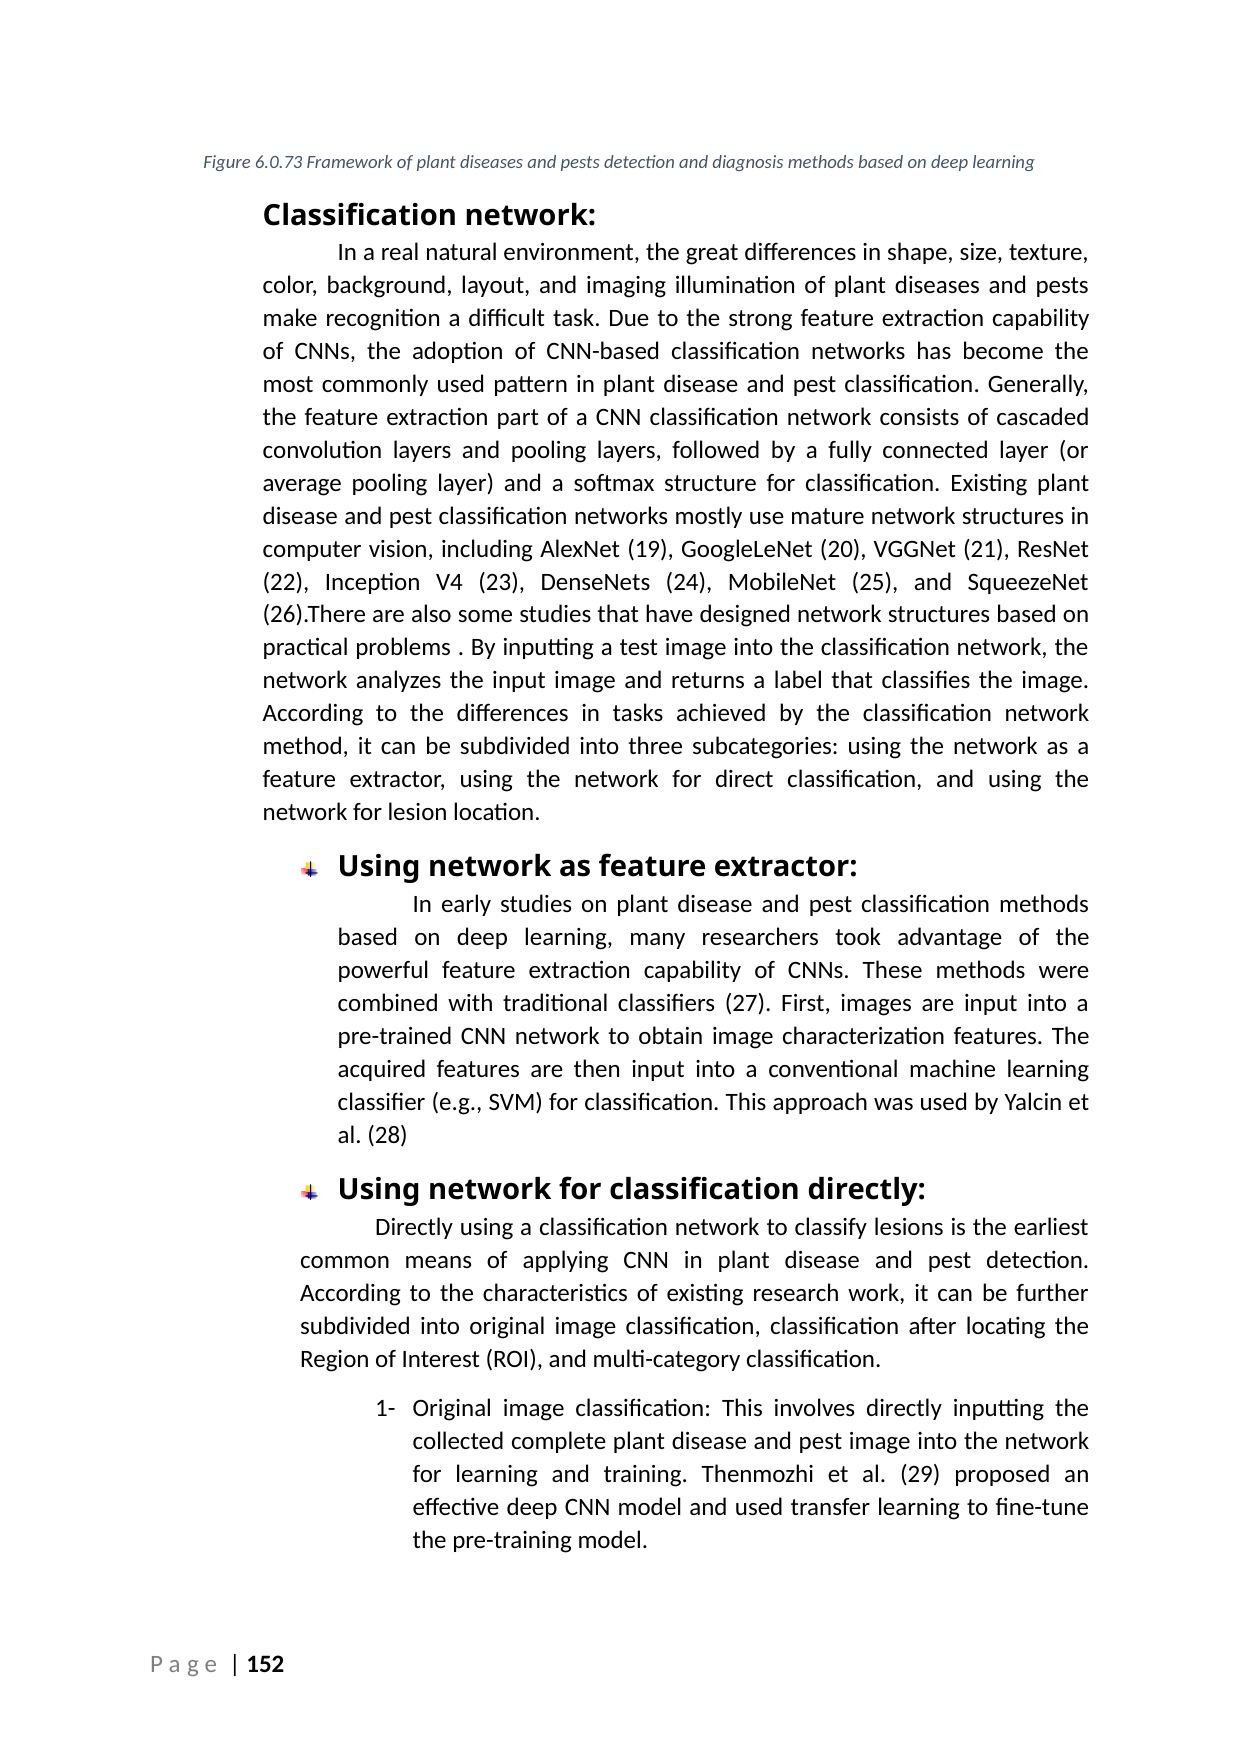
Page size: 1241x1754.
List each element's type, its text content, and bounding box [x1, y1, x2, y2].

text Directly using a classification network to classify lesions is the earliest common means of applying CNN in plant disease and pest detection. According to the characteristics of existing research work, it can be further subdivided into original image classification, classification after locating the Region of Interest (ROI), and multi-category classification. [300, 1211, 1090, 1373]
list Original image classification: This involves directly inputting the collected complete plant disease and pest image into the network for learning and training. Thenmozhi et al. (29) proposed an effective deep CNN model and used transfer learning to fine-tune the pre-training model. [375, 1393, 1090, 1555]
subtitle Classification network: [262, 194, 1090, 233]
text In early studies on plant disease and pest classification methods based on deep learning, many researchers took advantage of the powerful feature extraction capability of CNNs. These methods were combined with traditional classifiers (27). First, images are input into a pre-trained CNN network to obtain image characterization features. The acquired features are then input into a conventional machine learning classifier (e.g., SVM) for classification. This approach was used by Yalcin et al. (28) [337, 888, 1090, 1149]
subtitle Using network for classification directly: [300, 1168, 1090, 1208]
subtitle Using network as feature extractor: [300, 846, 1090, 885]
picture [301, 1183, 318, 1200]
text In a real natural environment, the great differences in shape, size, texture, color, background, layout, and imaging illumination of plant diseases and pests make recognition a difficult task. Due to the strong feature extraction capability of CNNs, the adoption of CNN-based classification networks has become the most commonly used pattern in plant disease and pest classification. Generally, the feature extraction part of a CNN classification network consists of cascaded convolution layers and pooling layers, followed by a fully connected layer (or average pooling layer) and a softmax structure for classification. Existing plant disease and pest classification networks mostly use mature network structures in computer vision, including AlexNet (19), GoogleLeNet (20), VGGNet (21), ResNet (22), Inception V4 (23), DenseNets (24), MobileNet (25), and SqueezeNet (26).There are also some studies that have designed network structures based on practical problems . By inputting a test image into the classification network, the network analyzes the input image and returns a label that classifies the image. According to the differences in tasks achieved by the classification network method, it can be subdivided into three subcategories: using the network as a feature extractor, using the network for direct classification, and using the network for lesion location. [262, 237, 1090, 827]
picture [301, 860, 318, 877]
